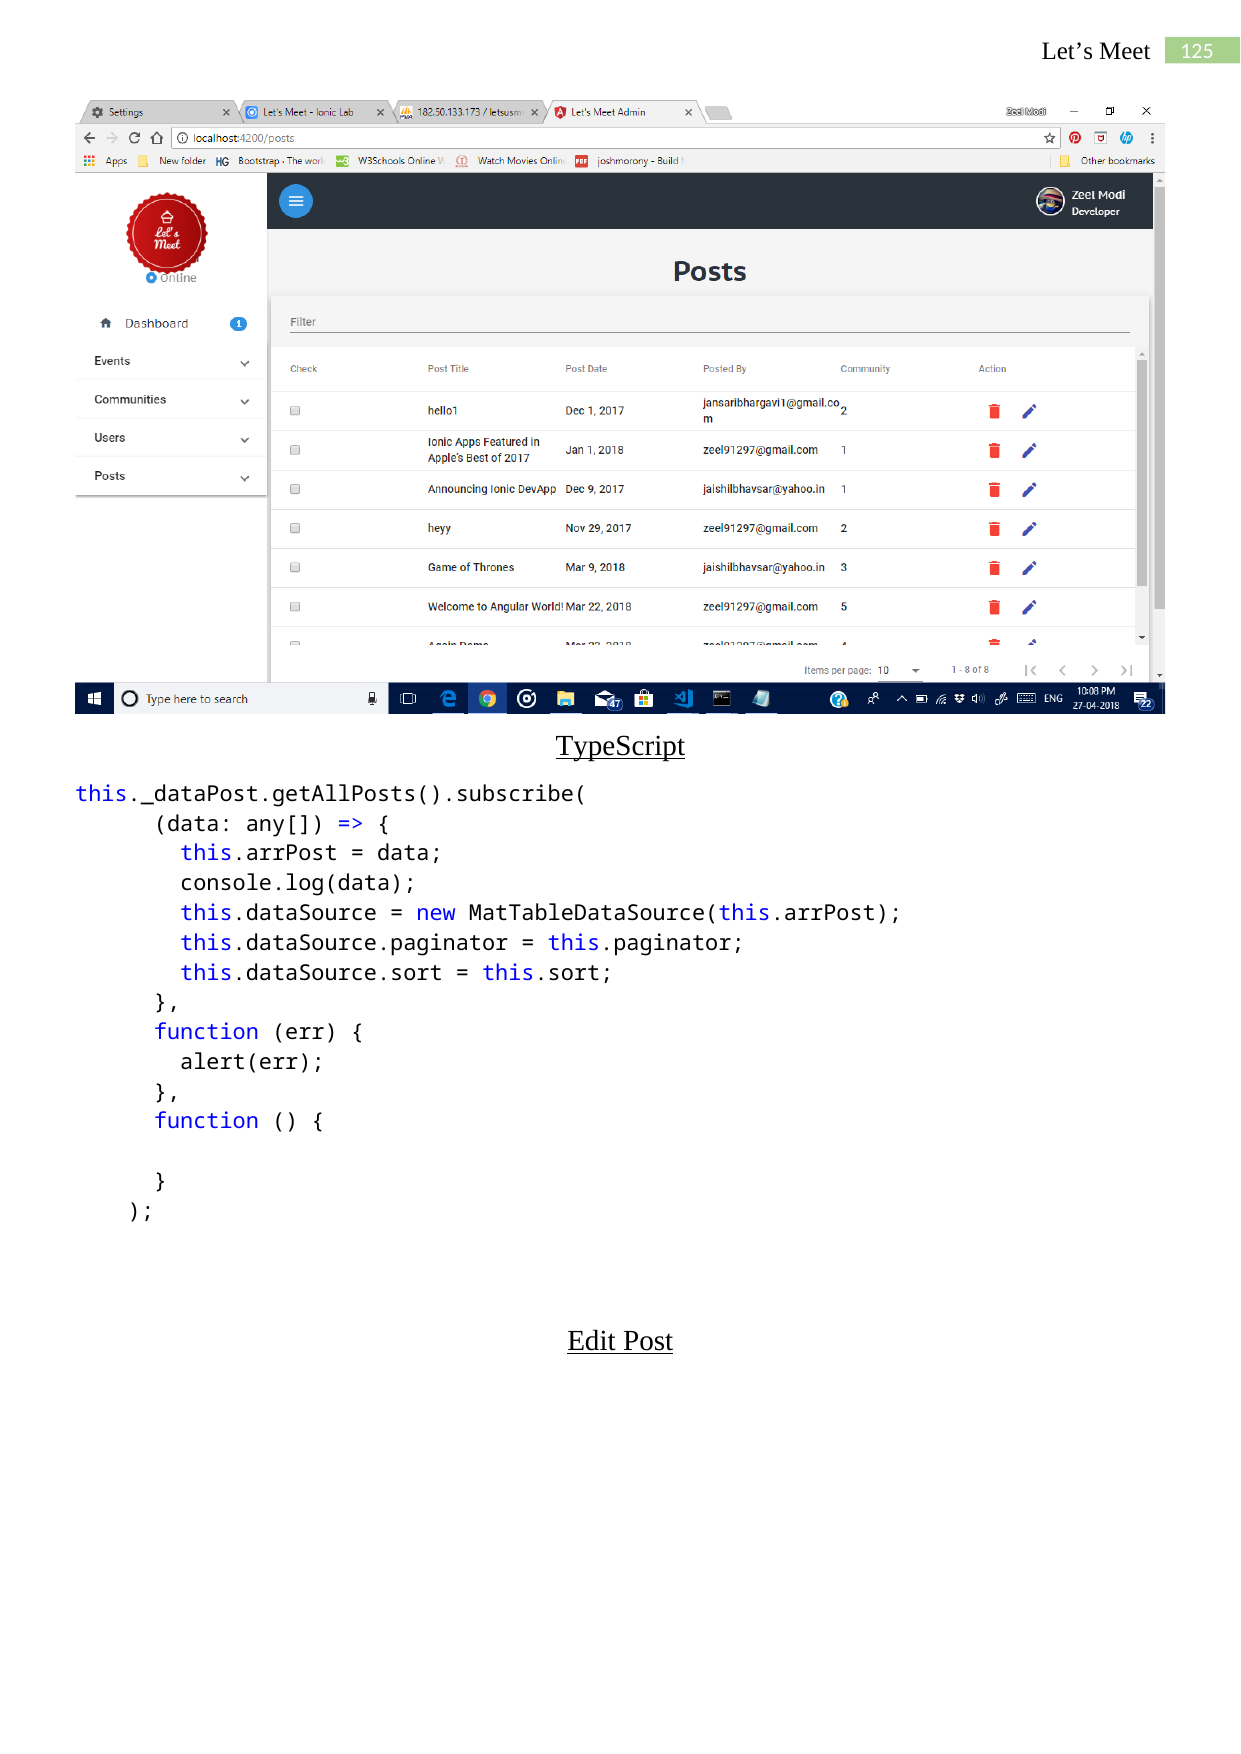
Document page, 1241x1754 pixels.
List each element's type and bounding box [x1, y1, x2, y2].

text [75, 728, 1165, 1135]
picture [75, 100, 1166, 714]
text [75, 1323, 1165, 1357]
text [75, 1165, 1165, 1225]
